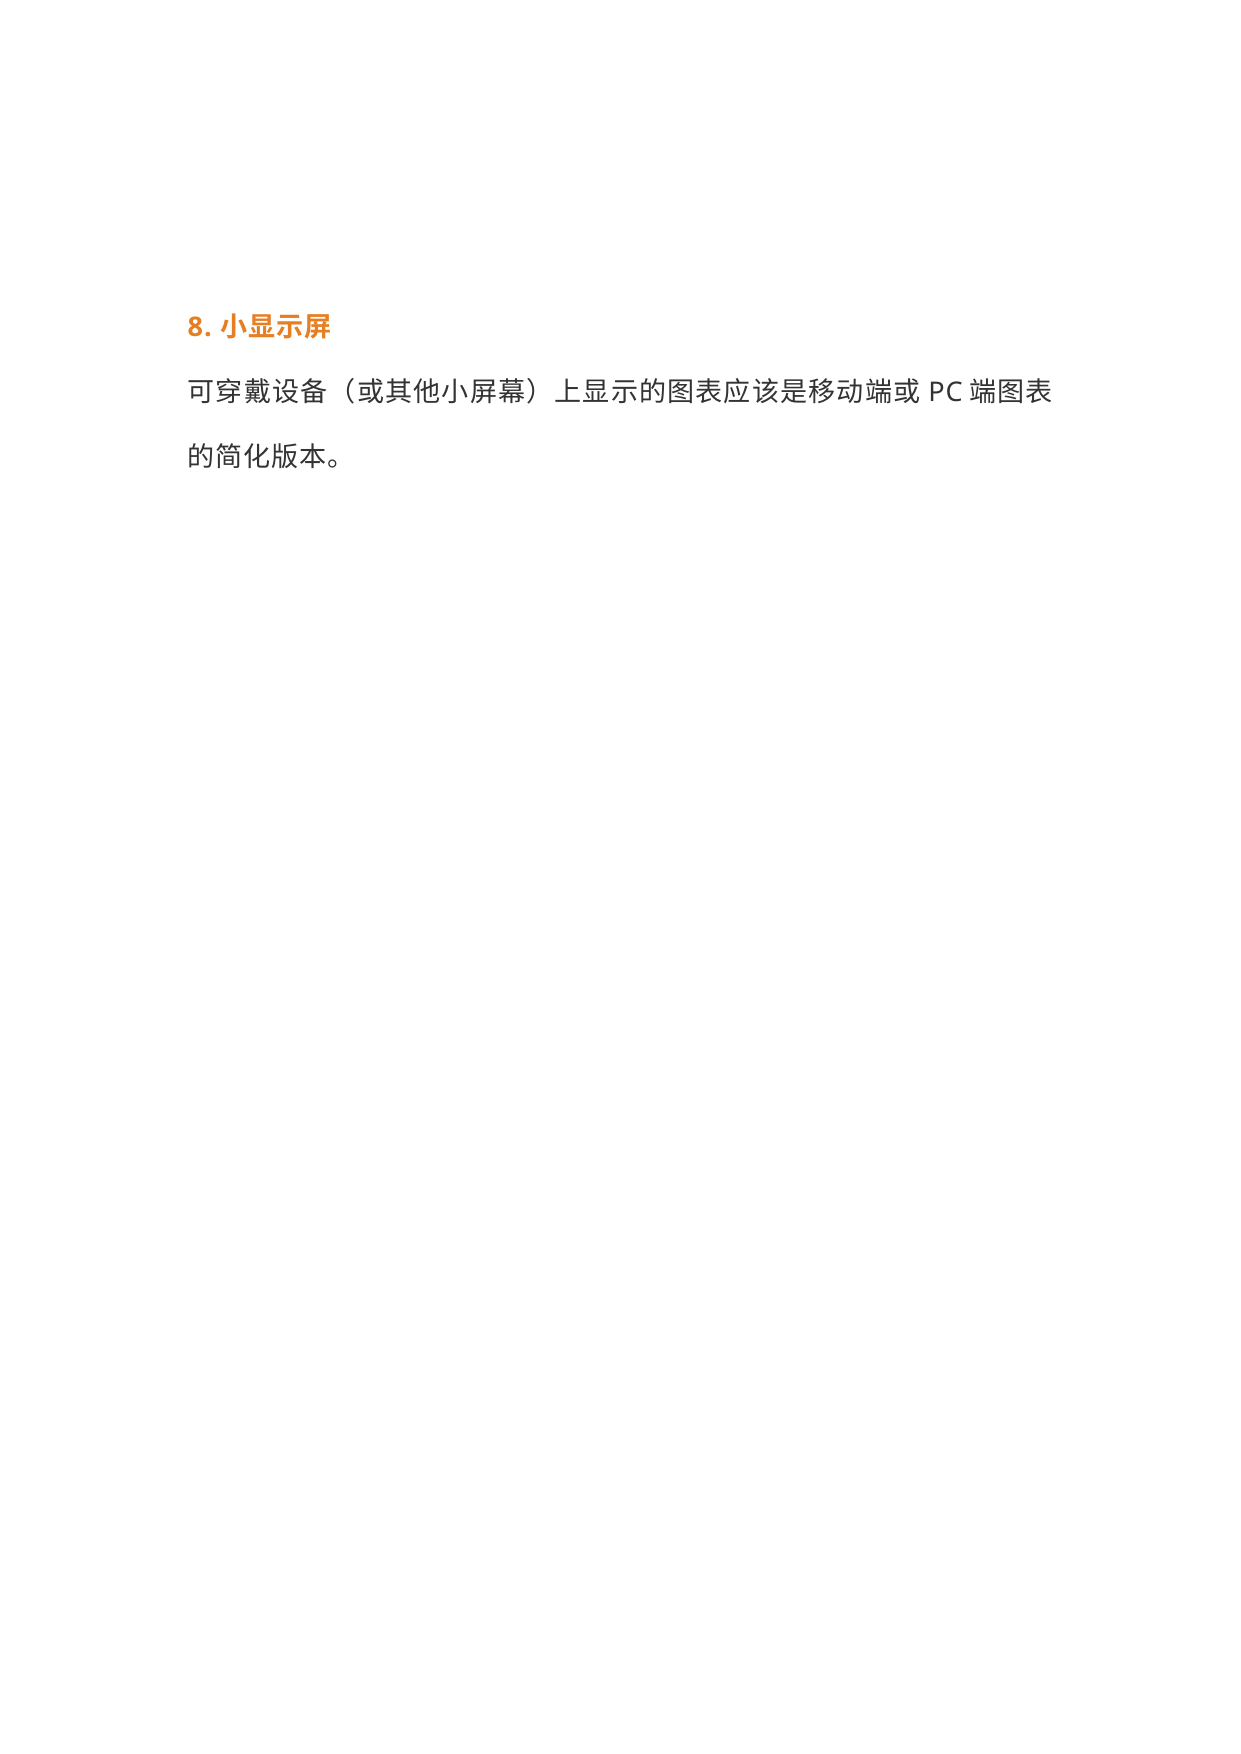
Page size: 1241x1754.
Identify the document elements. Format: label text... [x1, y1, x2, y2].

text 可穿戴设备（或其他小屏幕）上显示的图表应该是移动端或PC端图表的简化版本。 [187, 357, 1053, 487]
text 8. 小显示屏 [187, 292, 1053, 357]
